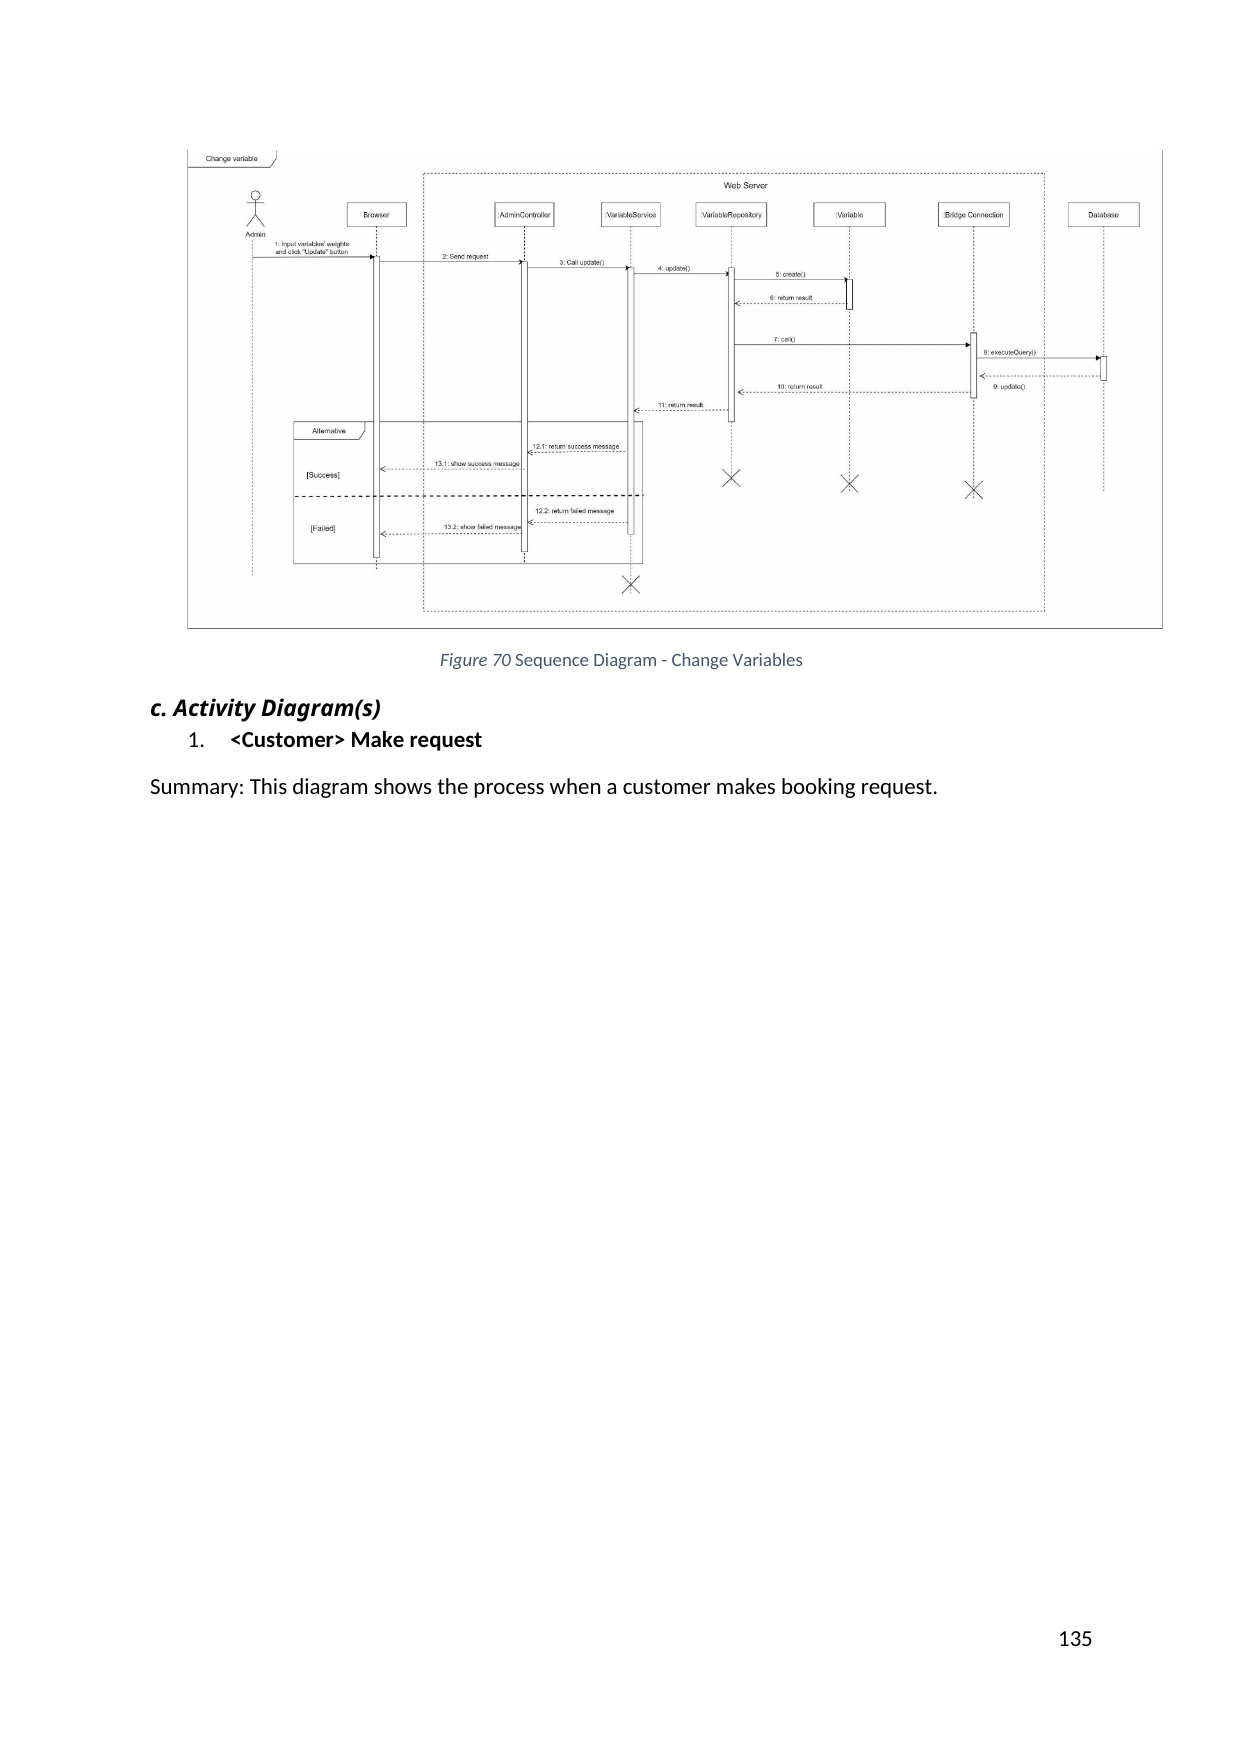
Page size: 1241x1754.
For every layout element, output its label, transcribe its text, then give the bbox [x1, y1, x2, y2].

list <Customer> Make request [187, 725, 1093, 753]
text Summary: This diagram shows the process when a customer makes booking request. [150, 772, 1093, 800]
picture [187, 150, 1163, 629]
subtitle c. Activity Diagram(s) [150, 692, 1093, 723]
text Figure 70 Sequence Diagram - Change Variables [150, 648, 1093, 671]
